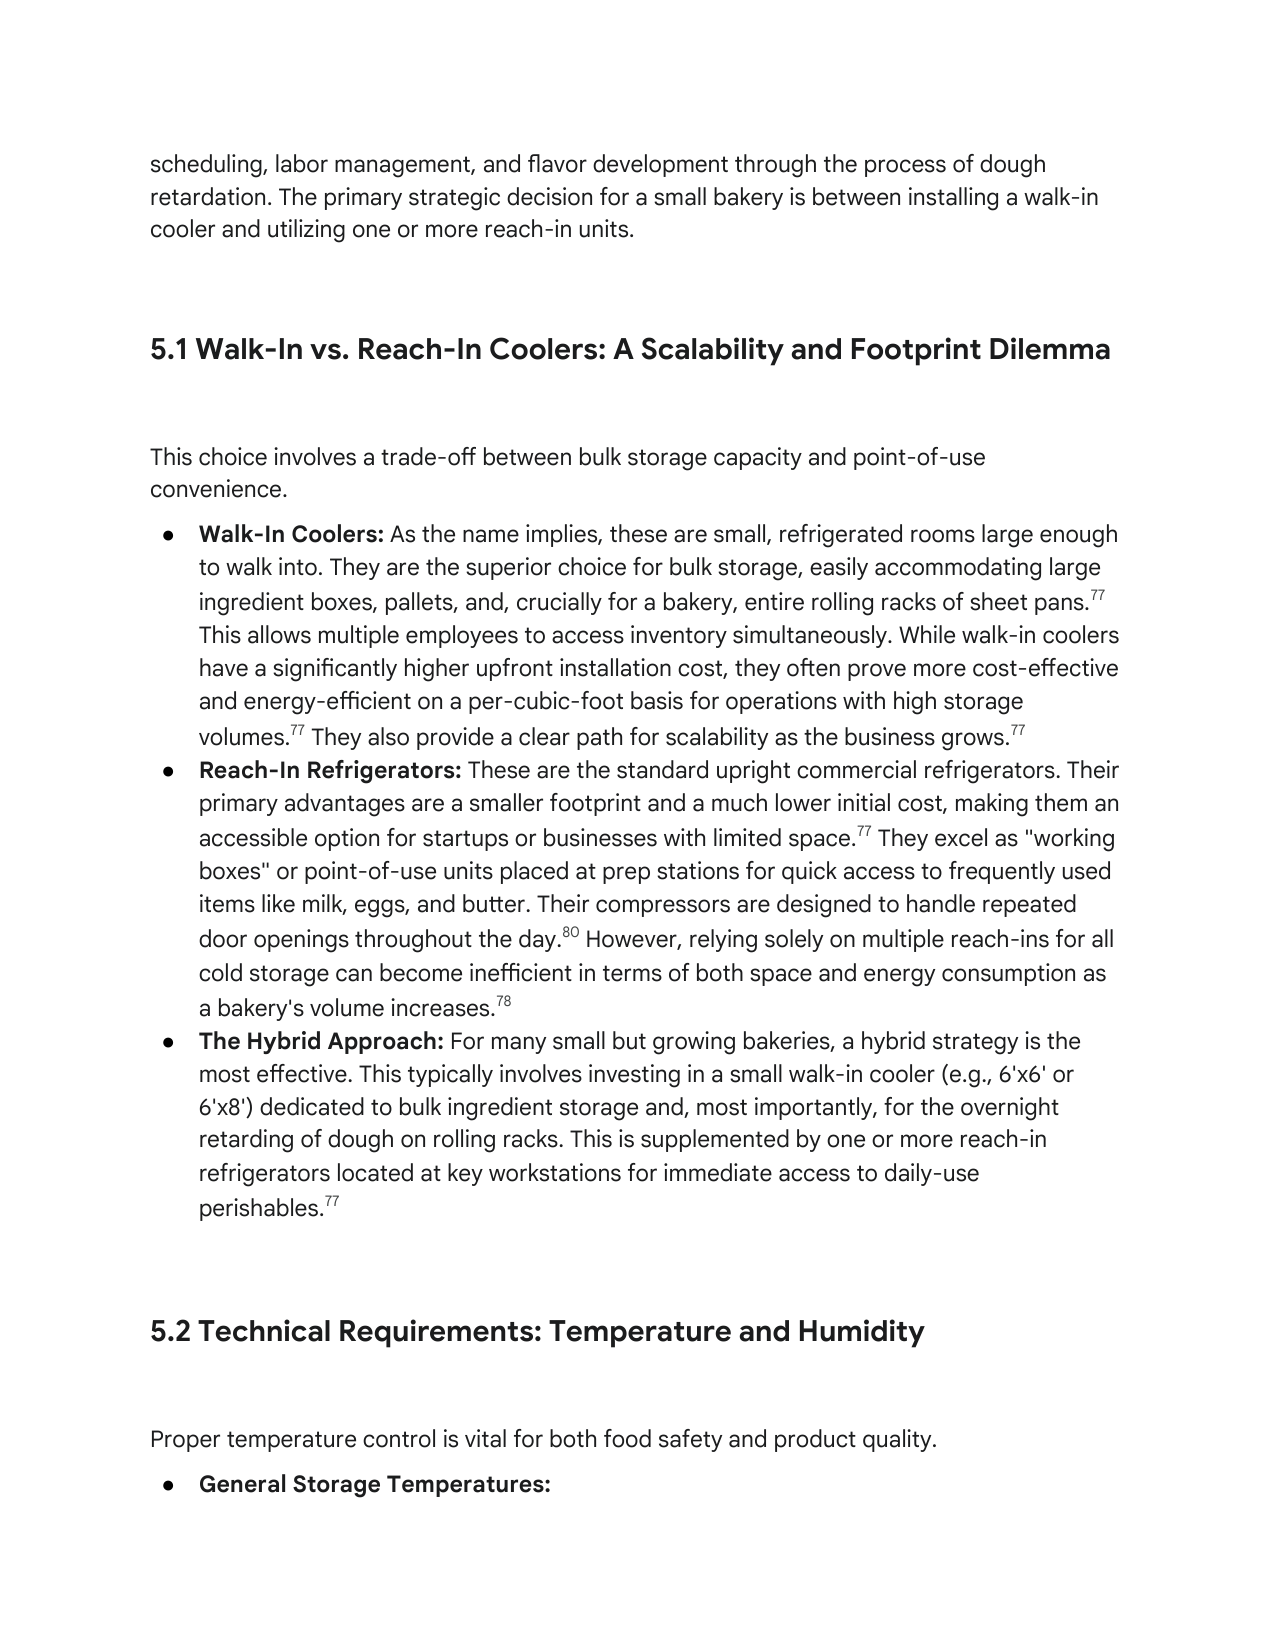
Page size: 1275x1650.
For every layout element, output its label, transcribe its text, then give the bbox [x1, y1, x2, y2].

subtitle 5.2 Technical Requirements: Temperature and Humidity [150, 1313, 1125, 1350]
text Proper temperature control is vital for both food safety and product quality. [150, 1425, 1125, 1454]
list General Storage Temperatures: [161, 1471, 1125, 1499]
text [150, 150, 1125, 244]
list Walk-In Coolers: As the name implies, these are small, refrigerated rooms large enough to walk into. They are the superior choice for bulk storage, easily accommodating large ingredient boxes, pallets, and, crucially for a bakery, entire rolling racks of sheet pans.77 This allows multiple employees to access inventory simultaneously. While walk-in coolers have a significantly higher upfront installation cost, they often prove more cost-effective and energy-efficient on a per-cubic-foot basis for operations with high storage volumes.77 They also provide a clear path for scalability as the business grows.77 [161, 521, 1125, 752]
list Reach-In Refrigerators: These are the standard upright commercial refrigerators. Their primary advantages are a smaller footprint and a much lower initial cost, making them an accessible option for startups or businesses with limited space.77 They excel as "working boxes" or point-of-use units placed at prep stations for quick access to frequently used items like milk, eggs, and butter. Their compressors are designed to handle repeated door openings throughout the day.80 However, relying solely on multiple reach-ins for all cold storage can become inefficient in terms of both space and energy consumption as a bakery's volume increases.78 [161, 756, 1125, 1023]
list The Hybrid Approach: For many small but growing bakeries, a hybrid strategy is the most effective. This typically involves investing in a small walk-in cooler (e.g., 6'x6' or 6'x8') dedicated to bulk ingredient storage and, most importantly, for the overnight retarding of dough on rolling racks. This is supplemented by one or more reach-in refrigerators located at key workstations for immediate access to daily-use perishables.77 [161, 1028, 1125, 1223]
subtitle 5.1 Walk-In vs. Reach-In Coolers: A Scalability and Footprint Dilemma [150, 331, 1125, 367]
text This choice involves a trade-off between bulk storage capacity and point-of-use convenience. [150, 443, 1125, 504]
